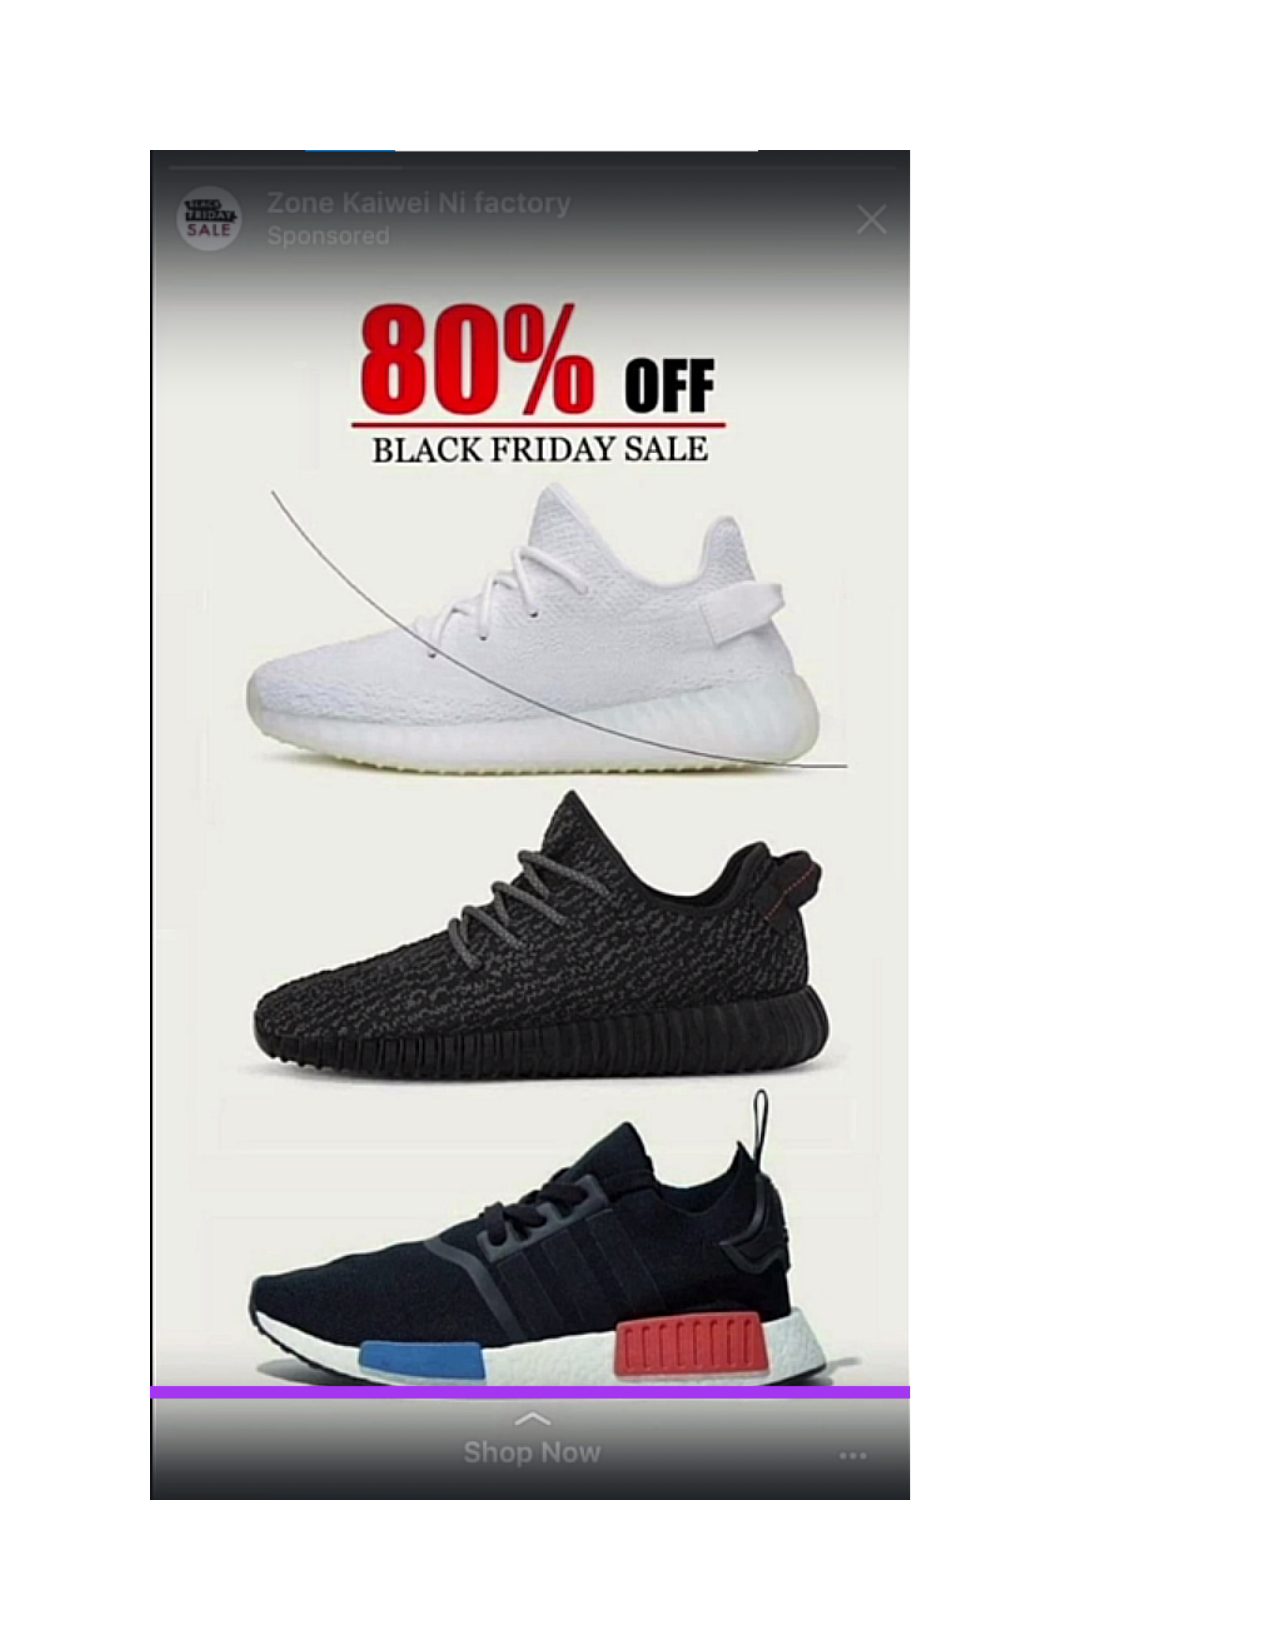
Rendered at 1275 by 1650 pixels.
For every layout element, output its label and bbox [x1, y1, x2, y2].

picture [150, 150, 911, 1500]
